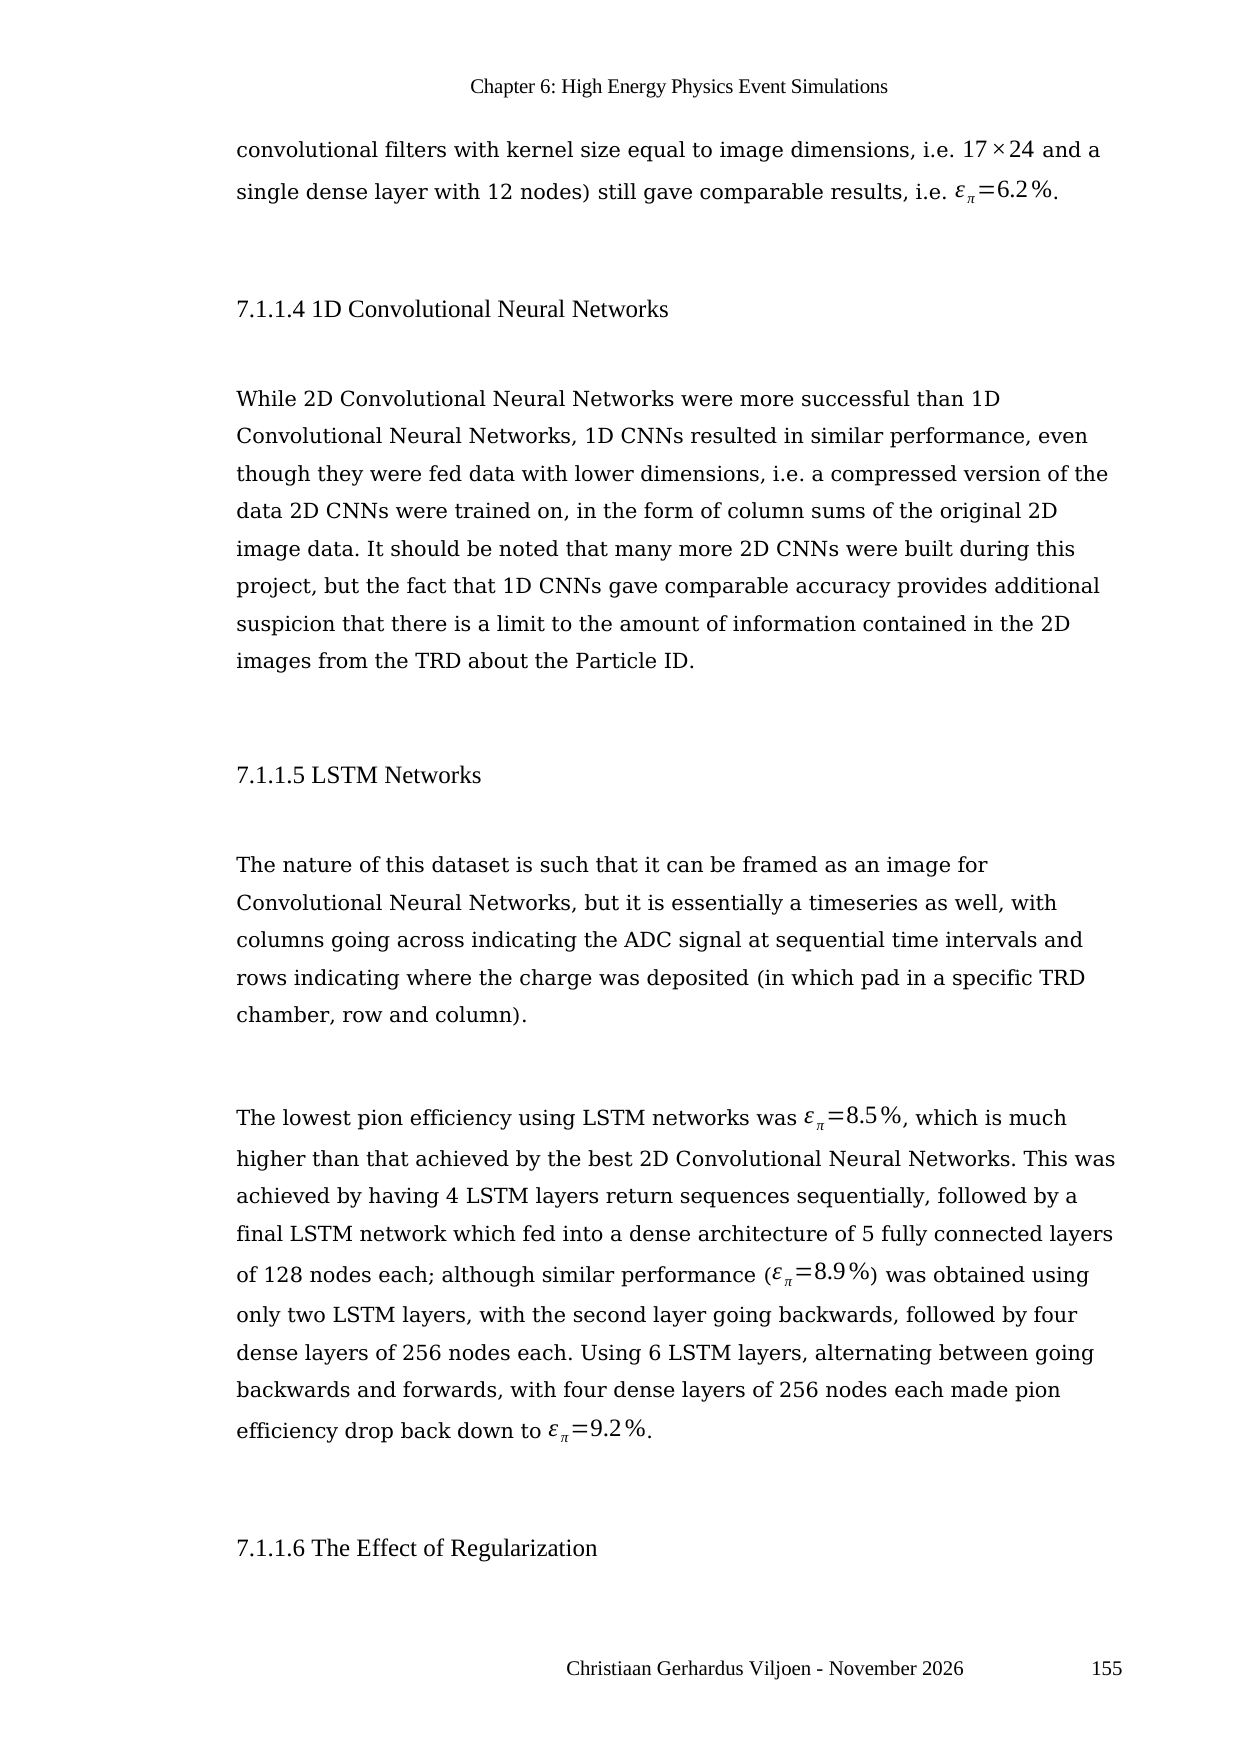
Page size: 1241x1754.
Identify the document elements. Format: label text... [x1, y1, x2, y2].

subtitle LSTM Networks [236, 761, 1122, 789]
text While 2D Convolutional Neural Networks were more successful than 1D Convolutional Neural Networks, 1D CNNs resulted in similar performance, even though they were fed data with lower dimensions, i.e. a compressed version of the data 2D CNNs were trained on, in the form of column sums of the original 2D image data. It should be noted that many more 2D CNNs were built during this project, but the fact that 1D CNNs gave comparable accuracy provides additional suspicion that there is a limit to the amount of information contained in the 2D images from the TRD about the Particle ID. [236, 386, 1122, 673]
text The nature of this dataset is such that it can be framed as an image for Convolutional Neural Networks, but it is essentially a timeseries as well, with columns going across indicating the ADC signal at sequential time intervals and rows indicating where the charge was deposited (in which pad in a specific TRD chamber, row and column). [236, 852, 1122, 1027]
text The lowest pion efficiency using LSTM networks was , which is much higher than that achieved by the best 2D Convolutional Neural Networks. This was achieved by having 4 LSTM layers return sequences sequentially, followed by a final LSTM network which fed into a dense architecture of 5 fully connected layers of 128 nodes each; although similar performance () was obtained using only two LSTM layers, with the second layer going backwards, followed by four dense layers of 256 nodes each. Using 6 LSTM layers, alternating between going backwards and forwards, with four dense layers of 256 nodes each made pion efficiency drop back down to . [236, 1102, 1122, 1446]
subtitle 1D Convolutional Neural Networks [236, 294, 1122, 323]
subtitle The Effect of Regularization [236, 1533, 1122, 1562]
